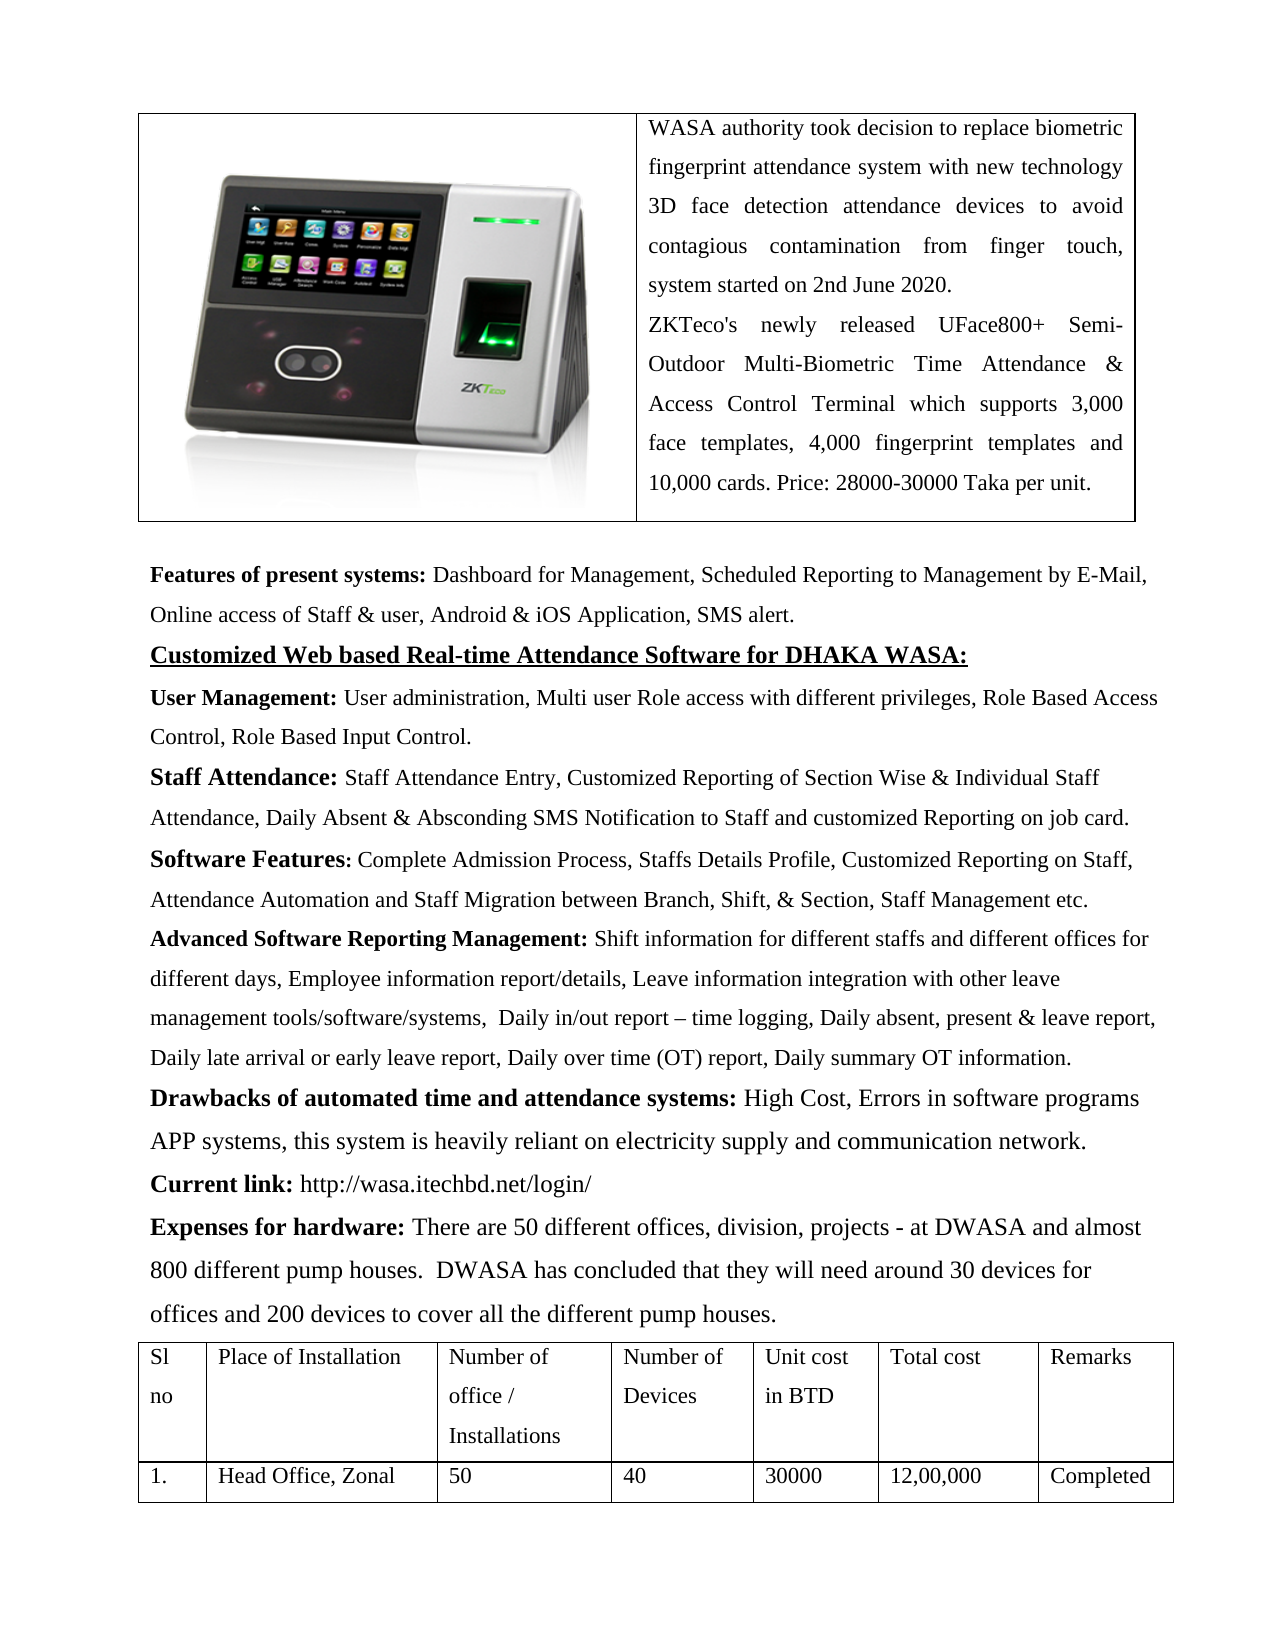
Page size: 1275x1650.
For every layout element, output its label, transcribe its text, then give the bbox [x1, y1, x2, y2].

text Expenses for hardware: There are 50 different offices, division, projects - at DWASA and almost 800 different pump houses. DWASA has concluded that they will need around 30 devices for offices and 200 devices to cover all the different pump houses. [150, 1212, 1162, 1327]
text Staff Attendance: Staff Attendance Entry, Customized Reporting of Section Wise & Individual Staff Attendance, Daily Absent & Absconding SMS Notification to Staff and customized Reporting on job card. [150, 762, 1162, 831]
text Software Features: Complete Admission Process, Staffs Details Profile, Customized Reporting on Staff, Attendance Automation and Staff Migration between Branch, Shift, & Section, Staff Management etc. [150, 844, 1162, 912]
table_header Number of Devices [612, 1343, 753, 1461]
table_cell 1. [139, 1463, 206, 1502]
picture [150, 113, 624, 508]
text Advanced Software Reporting Management: Shift information for different staffs and different offices for different days, Employee information report/details, Leave information integration with other leave management tools/software/systems, Daily in/out report – time logging, Daily absent, present & leave report, Daily late arrival or early leave report, Daily over time (OT) report, Daily summary OT information. [150, 925, 1162, 1070]
text User Management: User administration, Multi user Role access with different privileges, Role Based Access Control, Role Based Input Control. [150, 683, 1162, 749]
text Features of present systems: Dashboard for Management, Scheduled Reporting to Management by E-Mail, Online access of Staff & user, Android & iOS Application, SMS alert. [150, 561, 1162, 627]
table_header [139, 114, 636, 521]
table_cell 40 [612, 1463, 753, 1502]
table_header Remarks [1039, 1343, 1173, 1461]
table_header WASA authority took decision to replace biometric fingerprint attendance system with new technology 3D face detection attendance devices to avoid contagious contamination from finger touch, system started on 2nd June 2020. ZKTeco's newly released UFace800+ Semi-Outdoor Multi-Biometric Time Attendance & Access Control Terminal which supports 3,000 face templates, 4,000 fingerprint templates and 10,000 cards. Price: 28000-30000 Taka per unit. [637, 114, 1134, 521]
table_cell 30000 [754, 1463, 878, 1502]
text Current link: http://wasa.itechbd.net/login/ [150, 1169, 1162, 1198]
text Drawbacks of automated time and attendance systems: High Cost, Errors in software programs APP systems, this system is heavily reliant on electricity supply and communication network. [150, 1083, 1162, 1155]
table_header Sl no [139, 1343, 206, 1461]
table_header Unit cost in BTD [754, 1343, 878, 1461]
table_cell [207, 1463, 437, 1502]
table_cell 12,00,000 [879, 1463, 1038, 1502]
table_header Number of office / Installations [438, 1343, 611, 1461]
table_cell Completed [1039, 1463, 1173, 1502]
text Customized Web based Real-time Attendance Software for DHAKA WASA: [150, 640, 1162, 669]
table_header Place of Installation [207, 1343, 437, 1461]
table_cell 50 [438, 1463, 611, 1502]
table_header Total cost [879, 1343, 1038, 1461]
